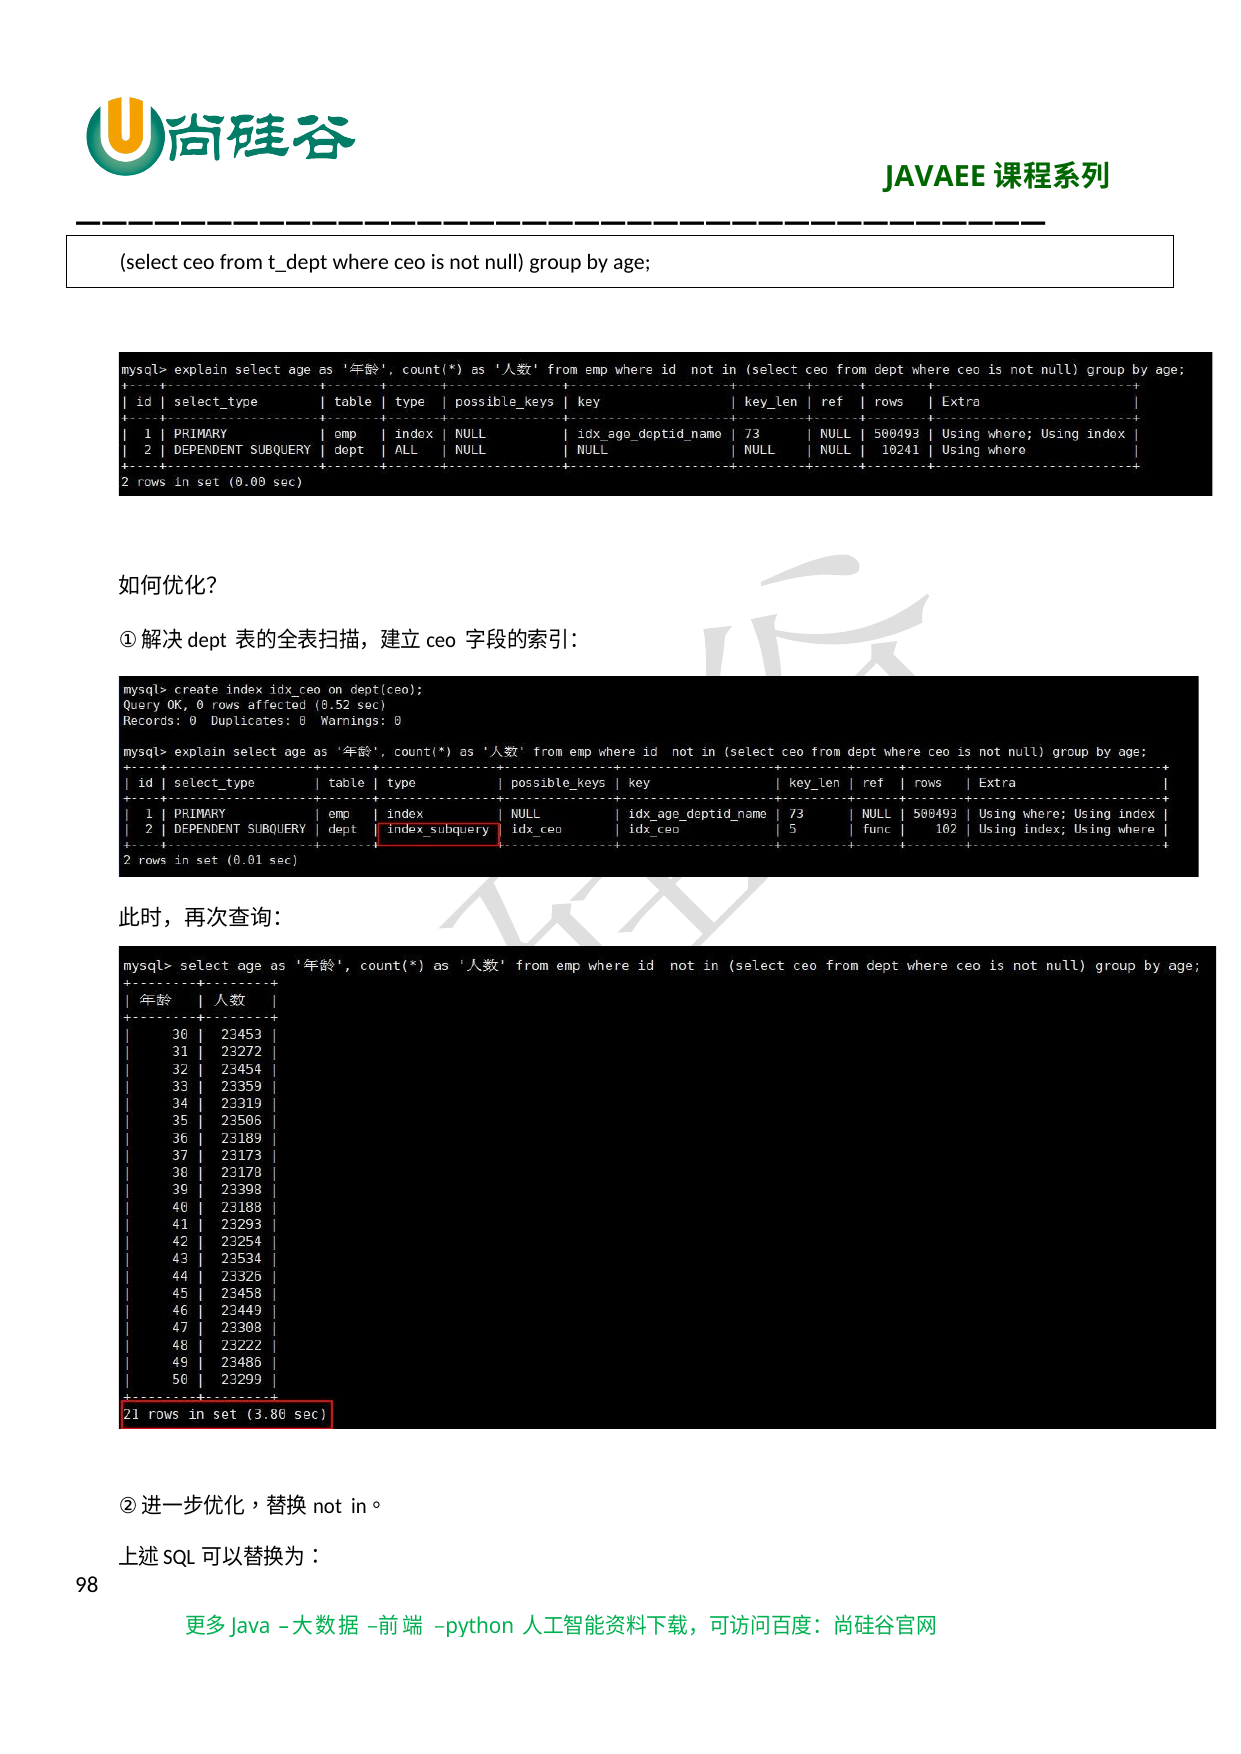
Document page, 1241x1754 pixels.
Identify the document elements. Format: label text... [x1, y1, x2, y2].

text ②进一步优化，替换 not in。上述 SQL 可以替换为： [119, 1490, 395, 1571]
text 此时，再次查询： [119, 900, 1240, 932]
text 如何优化？ [119, 568, 1240, 600]
picture [118, 352, 1213, 496]
picture [118, 946, 1217, 1429]
picture [86, 97, 356, 176]
picture [118, 676, 1199, 877]
text ①解决 dept 表的全表扫描，建立 ceo 字段的索引： [119, 622, 1240, 654]
